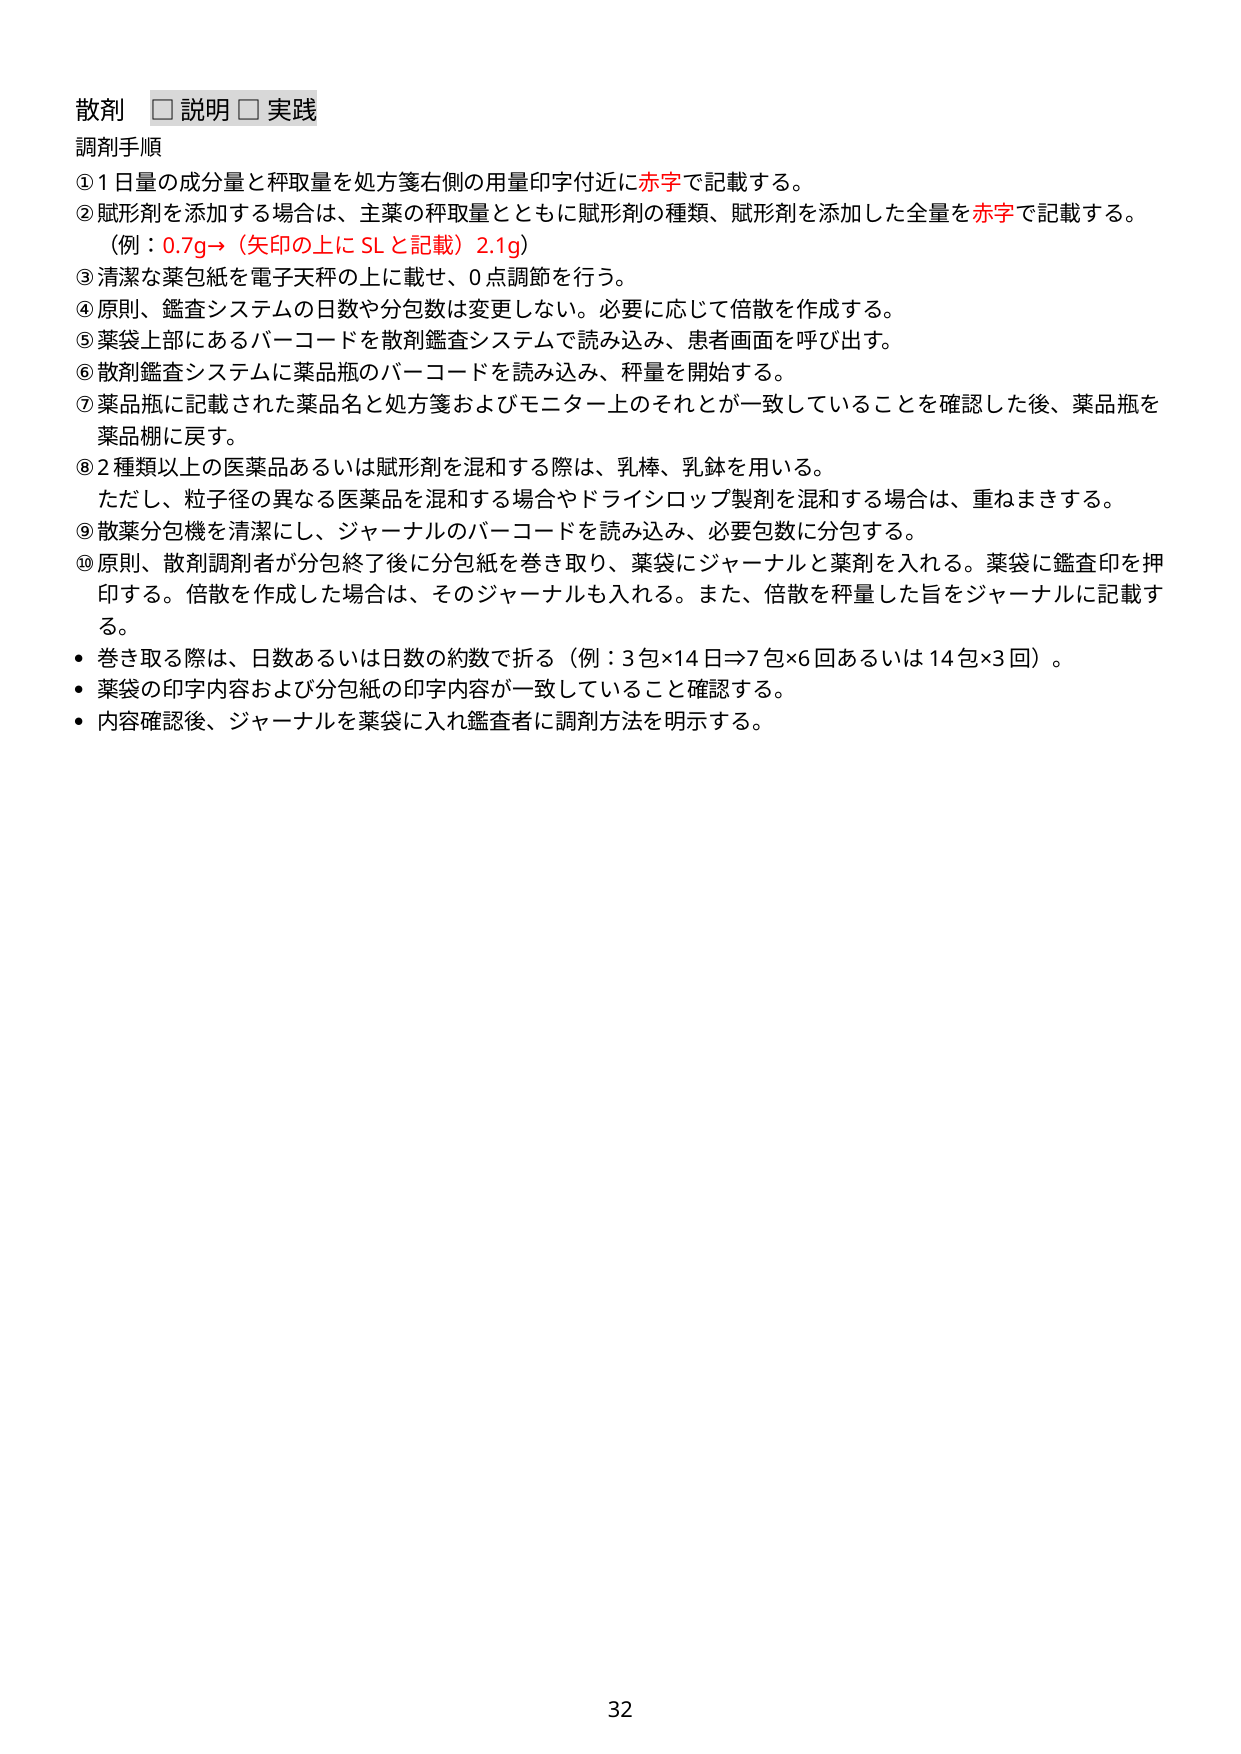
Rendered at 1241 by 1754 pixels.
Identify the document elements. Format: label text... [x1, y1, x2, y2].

subtitle 調剤手順 [75, 127, 1165, 164]
list 原則、鑑査システムの日数や分包数は変更しない。必要に応じて倍散を作成する。 [75, 292, 1165, 323]
text ただし、粒子径の異なる医薬品を混和する場合やドライシロップ製剤を混和する場合は、重ねまきする。 [97, 482, 1165, 514]
list 薬品瓶に記載された薬品名と処方箋およびモニター上のそれとが一致していることを確認した後、薬品瓶を薬品棚に戻す。 [75, 387, 1165, 450]
list 賦形剤を添加する場合は、主薬の秤取量とともに賦形剤の種類、賦形剤を添加した全量を赤字で記載する。 （例：0.7g→（矢印の上にSLと記載）2.1g） [75, 196, 1165, 260]
subtitle 散剤 □ 説明 □ 実践 [75, 89, 1165, 127]
list 2種類以上の医薬品あるいは賦形剤を混和する際は、乳棒、乳鉢を用いる。 [75, 450, 1165, 482]
list 内容確認後、ジャーナルを薬袋に入れ鑑査者に調剤方法を明示する。 [75, 704, 1165, 736]
list 薬袋の印字内容および分包紙の印字内容が一致していること確認する。 [75, 672, 1165, 704]
list 薬袋上部にあるバーコードを散剤鑑査システムで読み込み、患者画面を呼び出す。 [75, 323, 1165, 355]
list 散剤鑑査システムに薬品瓶のバーコードを読み込み、秤量を開始する。 [75, 355, 1165, 387]
list 清潔な薬包紙を電子天秤の上に載せ、0点調節を行う。 [75, 260, 1165, 292]
list 巻き取る際は、日数あるいは日数の約数で折る（例：3包×14日⇒7包×6回あるいは14包×3回）。 [75, 641, 1165, 672]
list 原則、散剤調剤者が分包終了後に分包紙を巻き取り、薬袋にジャーナルと薬剤を入れる。薬袋に鑑査印を押印する。倍散を作成した場合は、そのジャーナルも入れる。また、倍散を秤量した旨をジャーナルに記載する。 [75, 546, 1165, 641]
list 1日量の成分量と秤取量を処方箋右側の用量印字付近に赤字で記載する。 [75, 164, 1165, 196]
list 散薬分包機を清潔にし、ジャーナルのバーコードを読み込み、必要包数に分包する。 [75, 514, 1165, 546]
